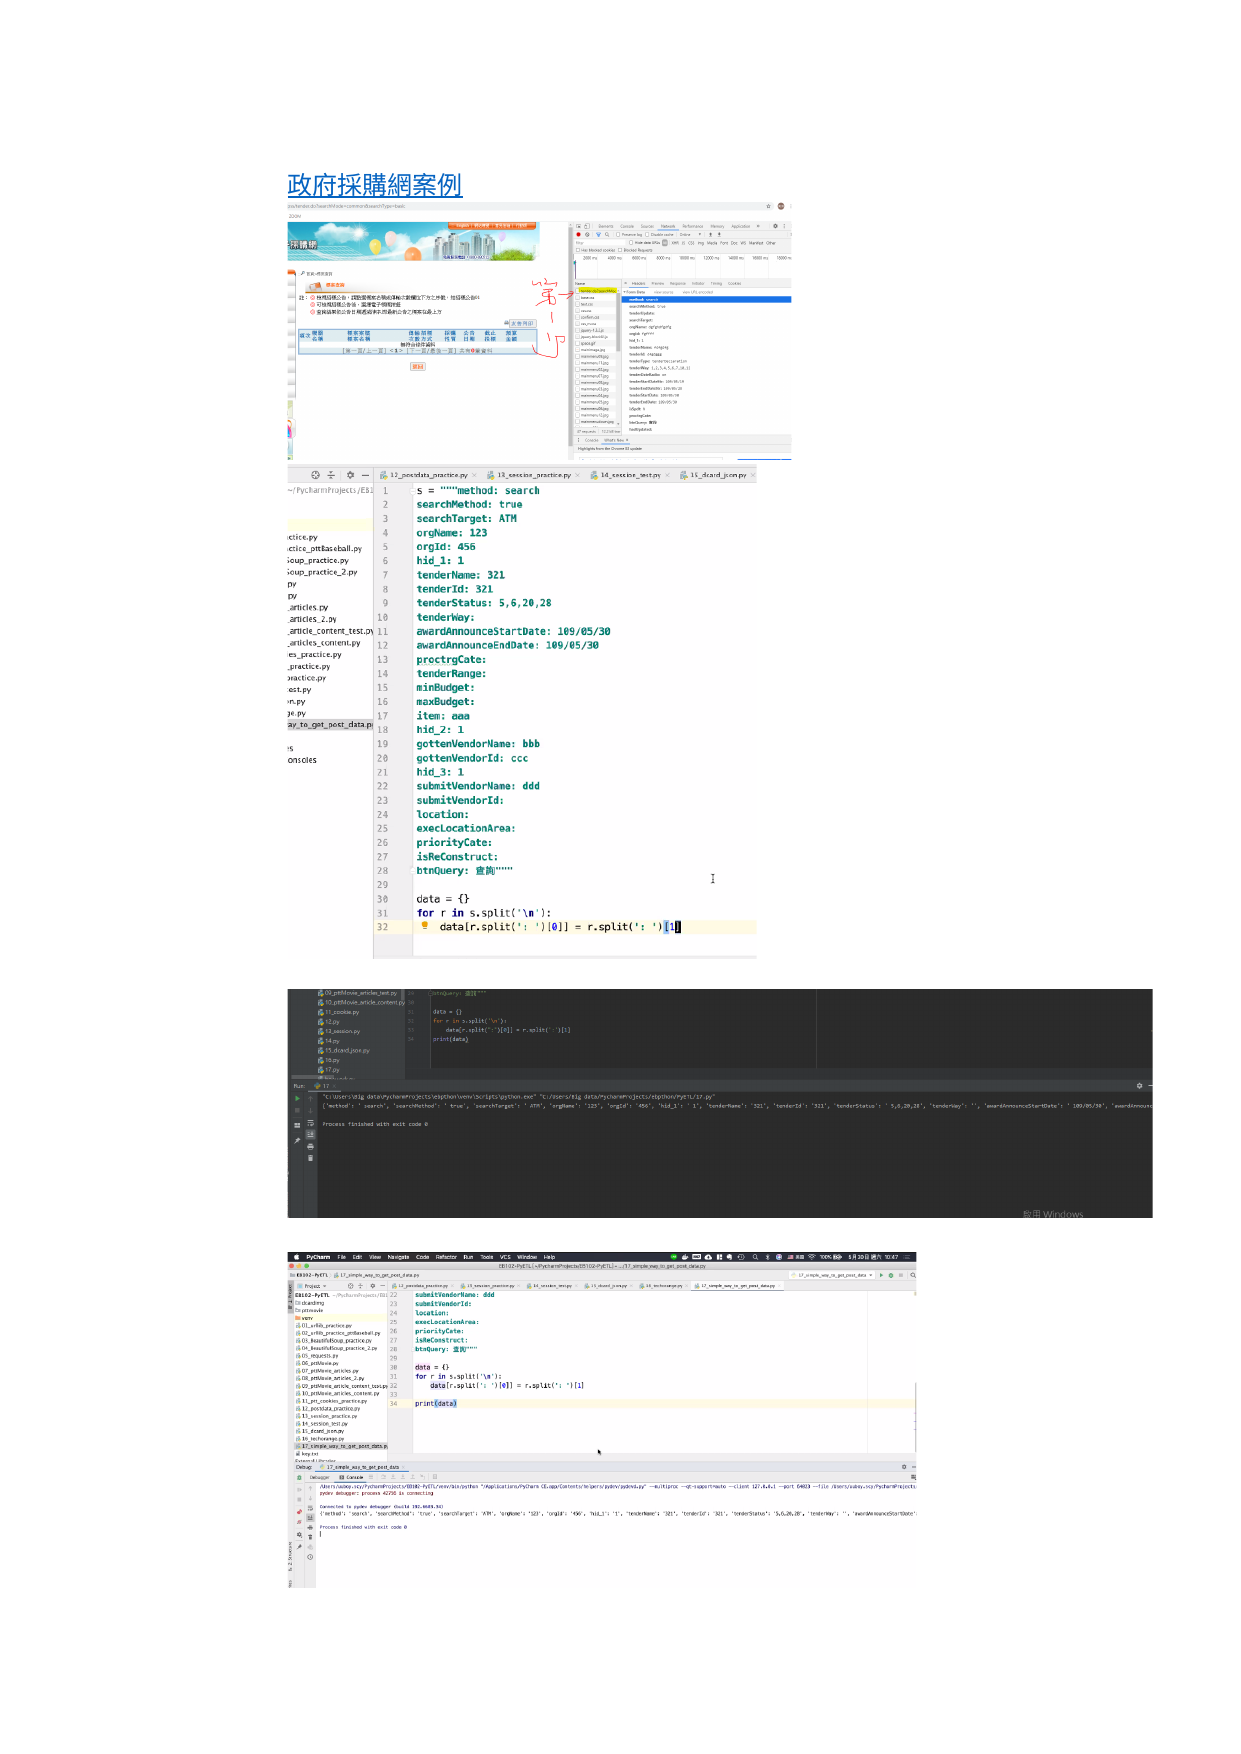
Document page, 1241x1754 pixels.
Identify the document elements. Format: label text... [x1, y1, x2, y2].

list 政府採購網案例 [287, 164, 1053, 202]
picture [287, 989, 1153, 1218]
picture [287, 464, 757, 959]
picture [287, 1252, 917, 1588]
picture [287, 202, 792, 460]
